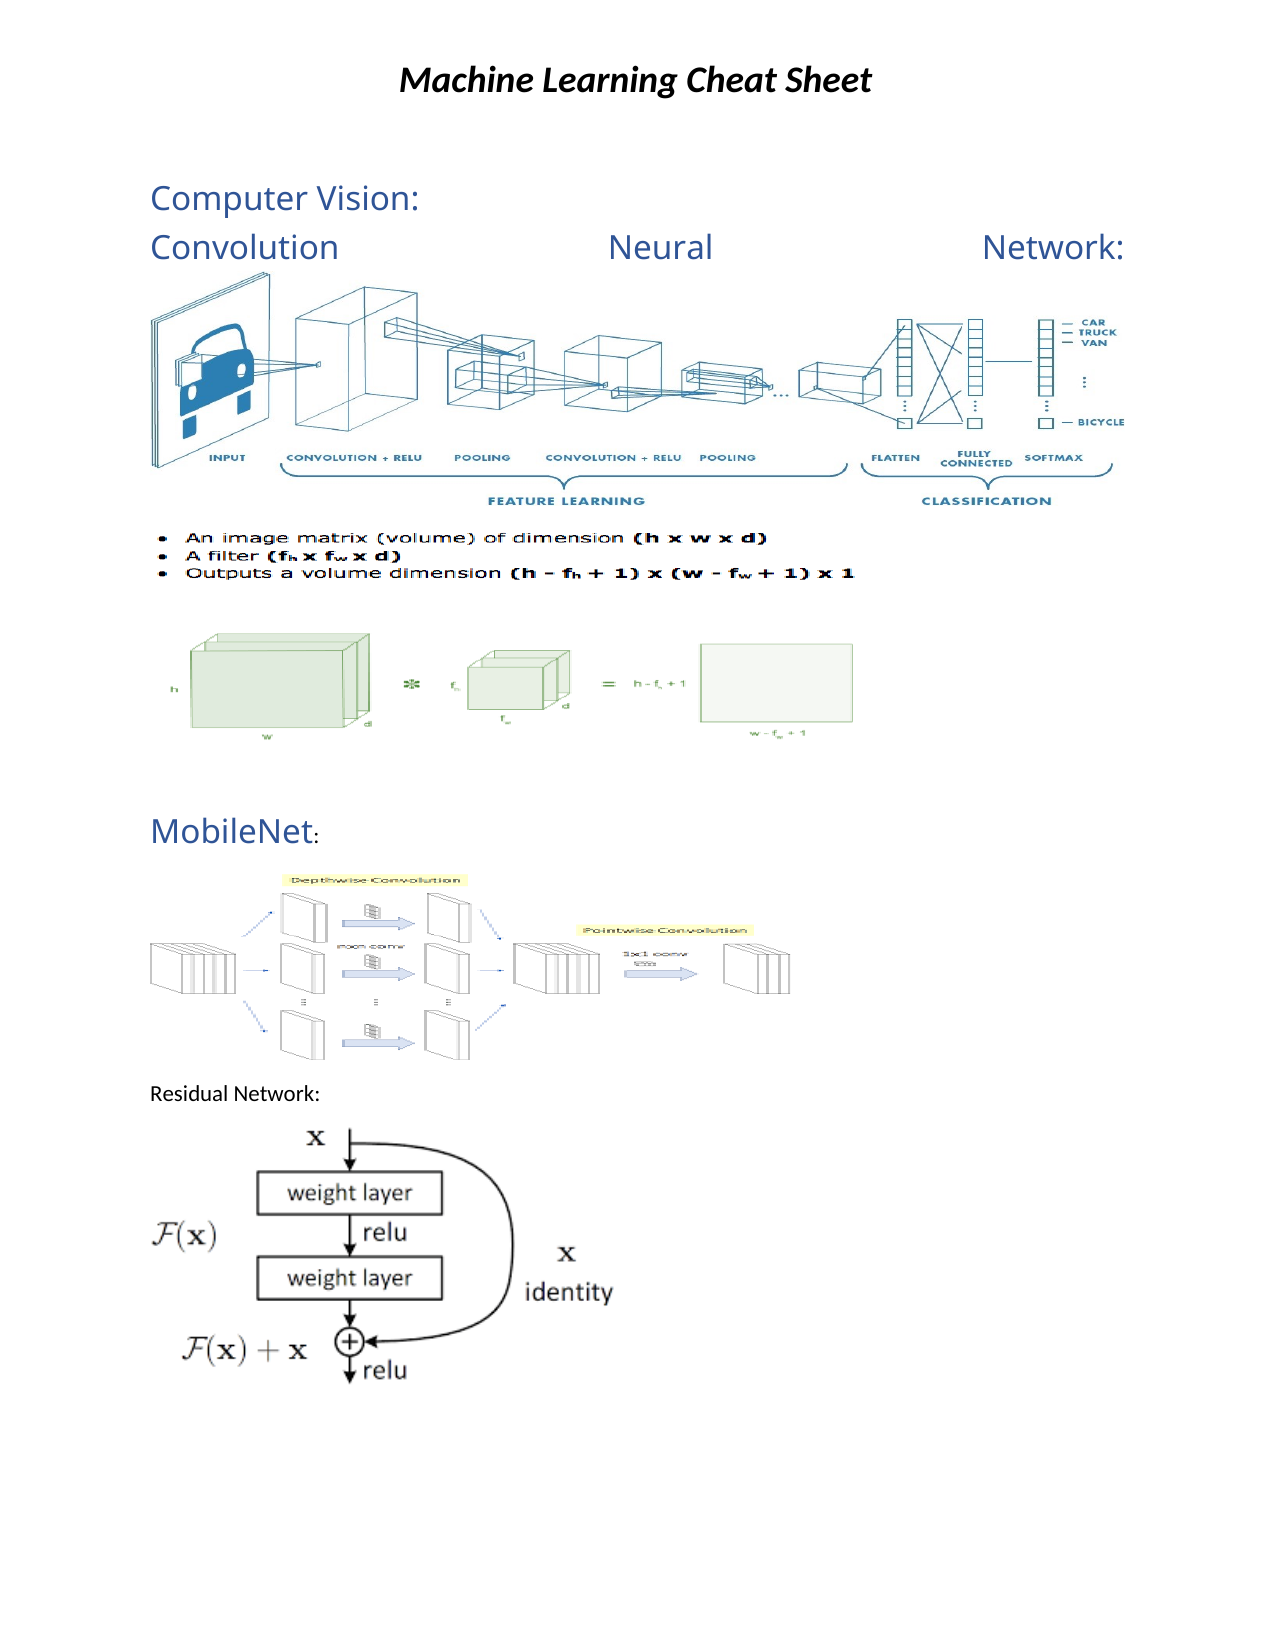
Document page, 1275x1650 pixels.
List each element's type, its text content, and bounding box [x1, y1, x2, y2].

picture [150, 524, 871, 743]
subtitle Computer Vision: [150, 175, 1125, 220]
picture [150, 873, 791, 1060]
text Residual Network: [150, 1079, 1125, 1107]
text MobileNet: [150, 808, 1125, 854]
picture [150, 1125, 619, 1389]
text Convolution Neural Network: [150, 224, 1125, 271]
picture [150, 271, 1125, 506]
